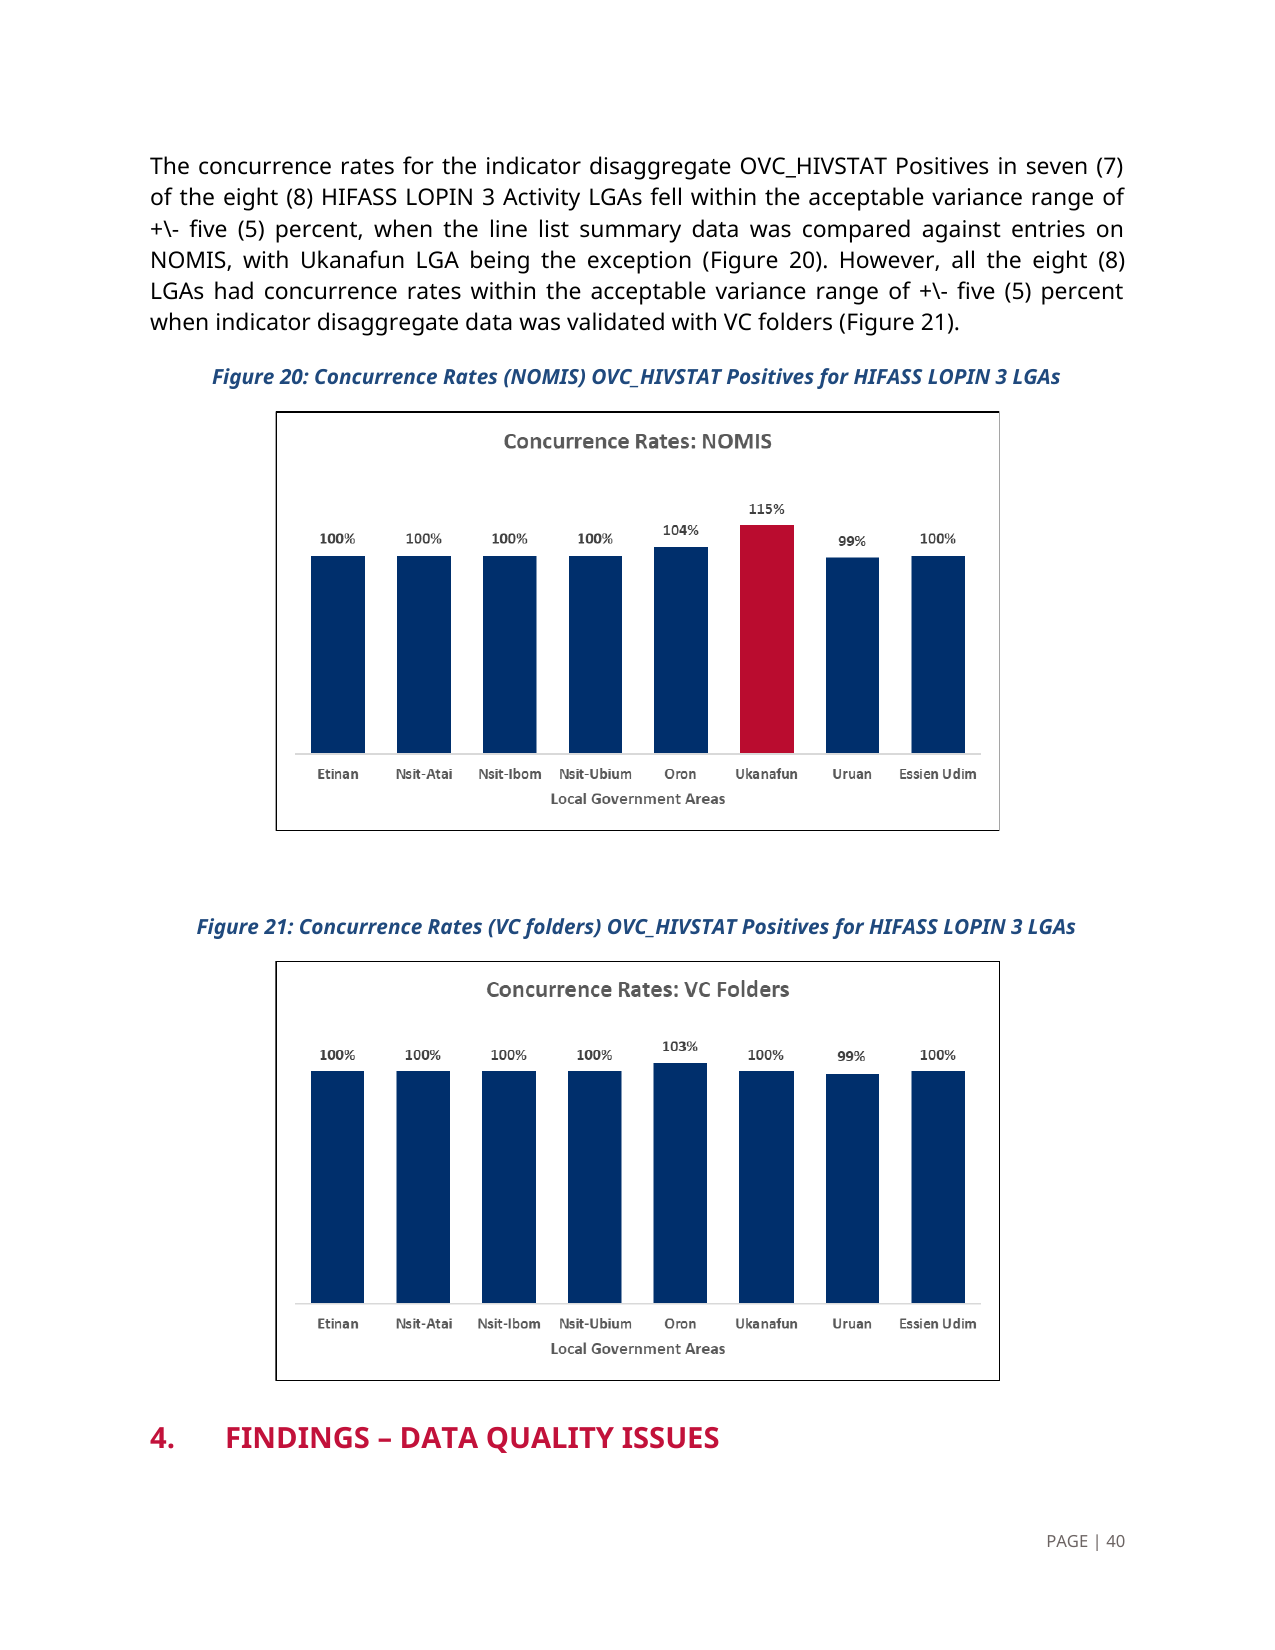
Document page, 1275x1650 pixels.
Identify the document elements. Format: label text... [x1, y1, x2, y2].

text The concurrence rates for the indicator disaggregate OVC_HIVSTAT Positives in seven (7) of the eight (8) HIFASS LOPIN 3 Activity LGAs fell within the acceptable variance range of +\- five (5) percent, when the line list summary data was compared against entries on NOMIS, with Ukanafun LGA being the exception (Figure 20). However, all the eight (8) LGAs had concurrence rates within the acceptable variance range of +\- five (5) percent when indicator disaggregate data was validated with VC folders (Figure 21). [150, 150, 1125, 337]
picture [275, 961, 1000, 1381]
text Figure 20: Concurrence Rates (NOMIS) OVC_HIVSTAT Positives for HIFASS LOPIN 3 LGAs [150, 362, 1125, 391]
picture [275, 411, 1000, 831]
subtitle 4. FINDings – Data quality issues [150, 1418, 1125, 1457]
text Figure 21: Concurrence Rates (VC folders) OVC_HIVSTAT Positives for HIFASS LOPIN 3 LGAs [150, 912, 1125, 940]
